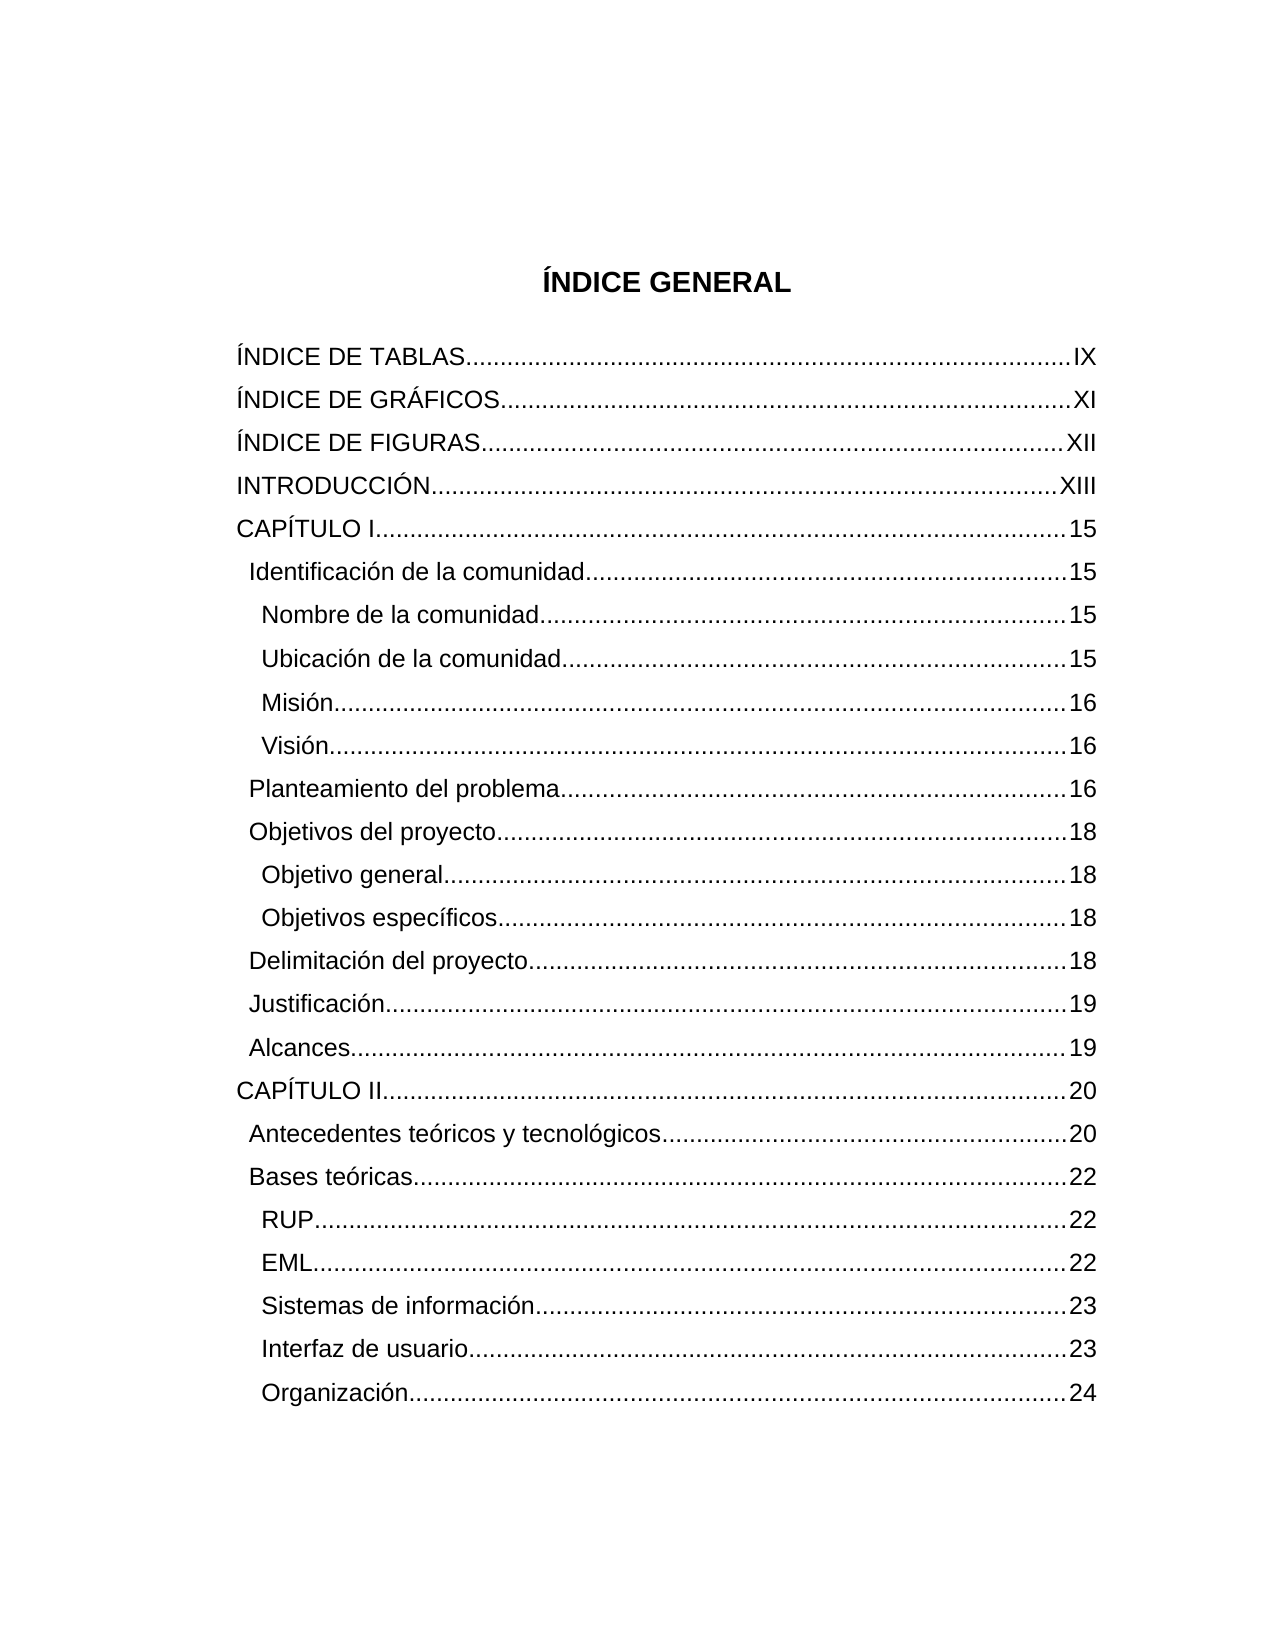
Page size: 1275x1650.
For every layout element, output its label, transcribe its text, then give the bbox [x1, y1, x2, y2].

text Delimitación del proyecto 18 [249, 946, 1098, 975]
text ÍNDICE DE FIGURAS XII [236, 428, 1098, 457]
text INTRODUCCIÓN XIII [236, 471, 1098, 500]
text Interfaz de usuario 23 [261, 1334, 1098, 1363]
text Bases teóricas 22 [249, 1162, 1098, 1191]
text EML 22 [261, 1248, 1098, 1277]
text Sistemas de información 23 [261, 1291, 1098, 1320]
text ÍNDICE DE GRÁFICOS XI [236, 385, 1098, 413]
text Misión 16 [261, 687, 1098, 716]
text ÍNDICE DE TABLAS IX [236, 342, 1098, 370]
text Justificación 19 [249, 989, 1098, 1018]
text Antecedentes teóricos y tecnológicos 20 [249, 1119, 1098, 1147]
text CAPÍTULO I 15 [236, 514, 1098, 543]
text Organización 24 [261, 1377, 1098, 1406]
text Alcances 19 [249, 1032, 1098, 1061]
text Identificación de la comunidad 15 [249, 557, 1098, 586]
text RUP 22 [261, 1205, 1098, 1234]
text Ubicación de la comunidad 15 [261, 644, 1098, 673]
text ÍNDICE GENERAL [236, 265, 1098, 298]
text Nombre de la comunidad 15 [261, 600, 1098, 629]
text Visión 16 [261, 731, 1098, 759]
text Planteamiento del problema 16 [249, 774, 1098, 802]
text CAPÍTULO II 20 [236, 1076, 1098, 1104]
text Objetivo general 18 [261, 860, 1098, 889]
text Objetivos del proyecto 18 [249, 817, 1098, 846]
text Objetivos específicos 18 [261, 903, 1098, 932]
